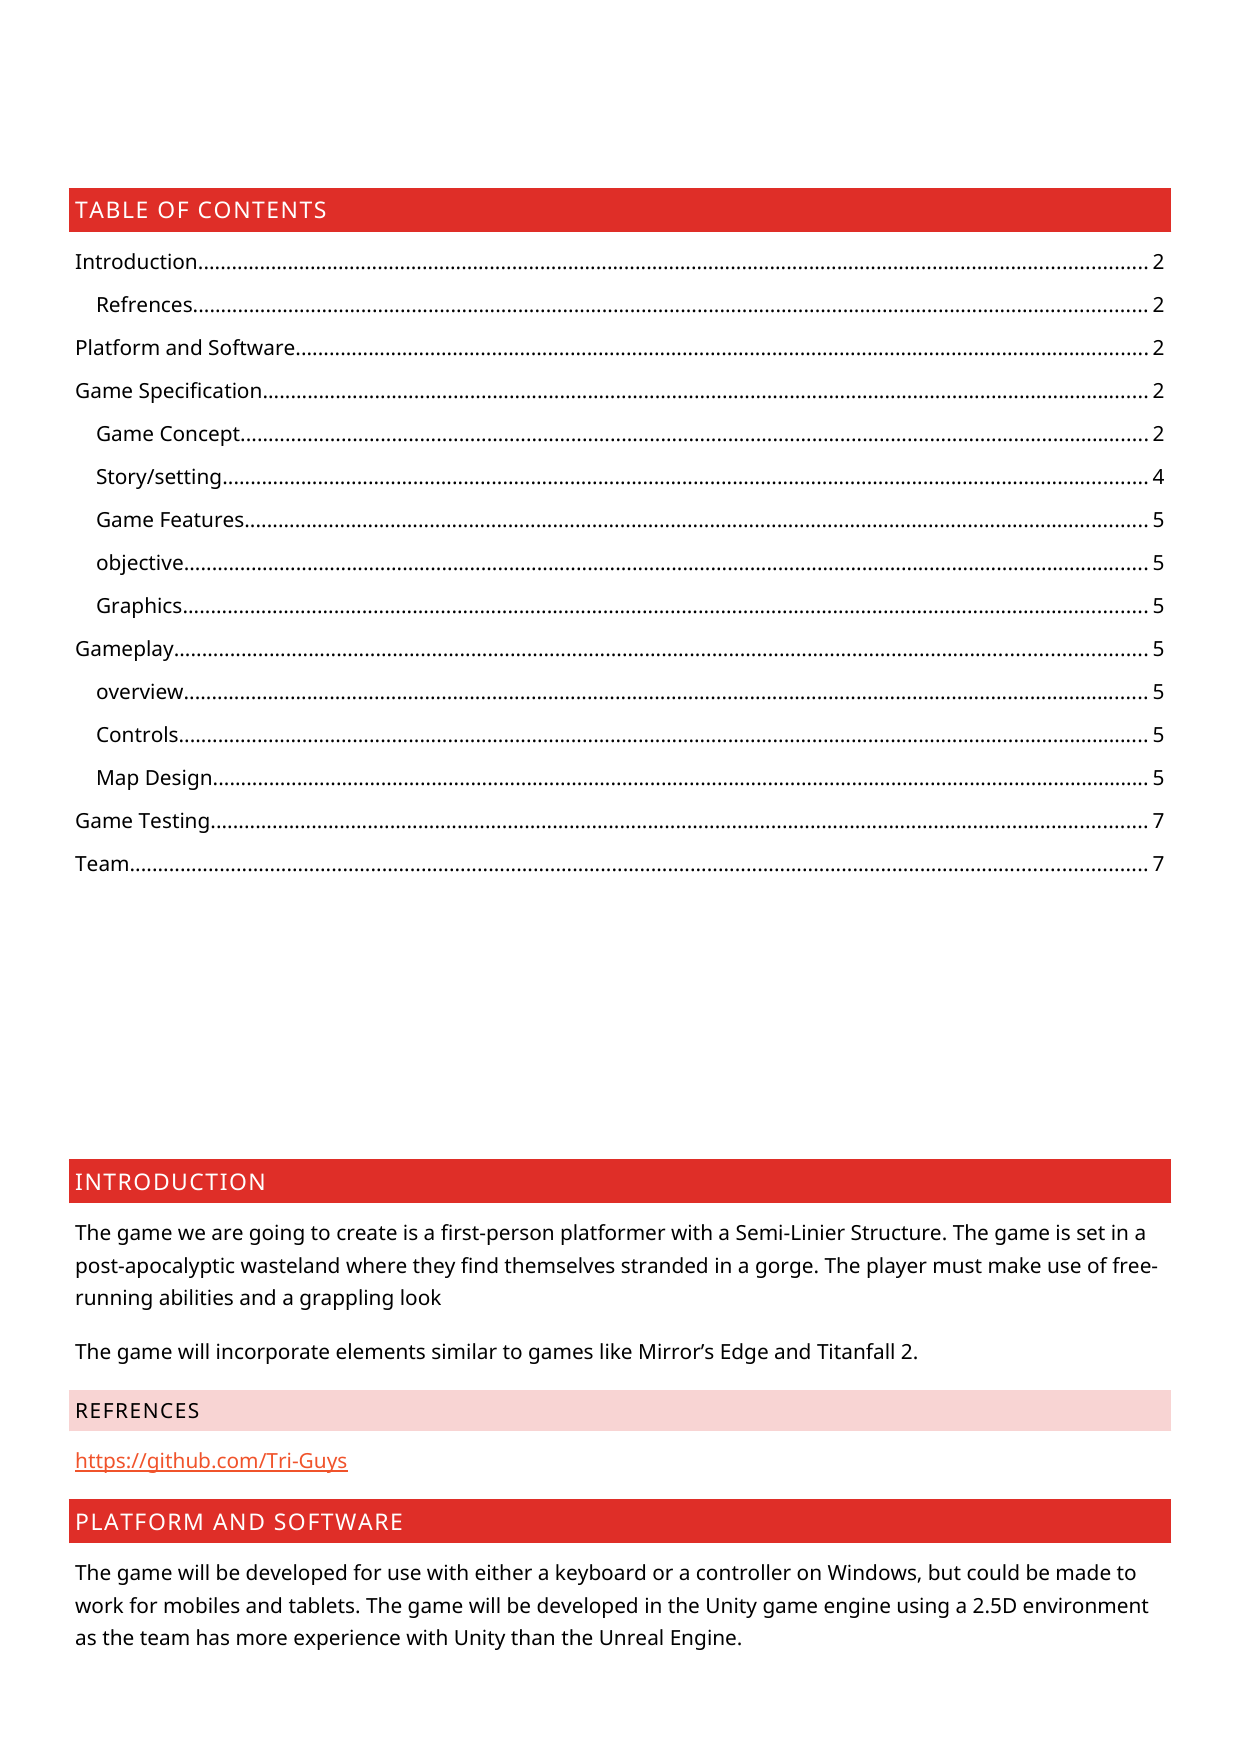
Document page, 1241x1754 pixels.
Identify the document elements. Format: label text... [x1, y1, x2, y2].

text https://github.com/Tri-Guys [75, 1446, 1165, 1474]
text The game will incorporate elements similar to games like Mirror’s Edge and Titanfall 2. [75, 1337, 1165, 1365]
subtitle Refrences [75, 1397, 1165, 1425]
text The game we are going to create is a first-person platformer with a Semi-Linier Structure. The game is set in a post-apocalyptic wasteland where they find themselves stranded in a gorge. The player must make use of free-running abilities and a grappling look [75, 1218, 1165, 1312]
text The game will be developed for use with either a keyboard or a controller on Windows, but could be made to work for mobiles and tablets. The game will be developed in the Unity game engine using a 2.5D environment as the team has more experience with Unity than the Unreal Engine. [75, 1558, 1165, 1652]
subtitle Introduction [75, 1166, 1165, 1197]
subtitle Platform and Software [75, 1506, 1165, 1537]
